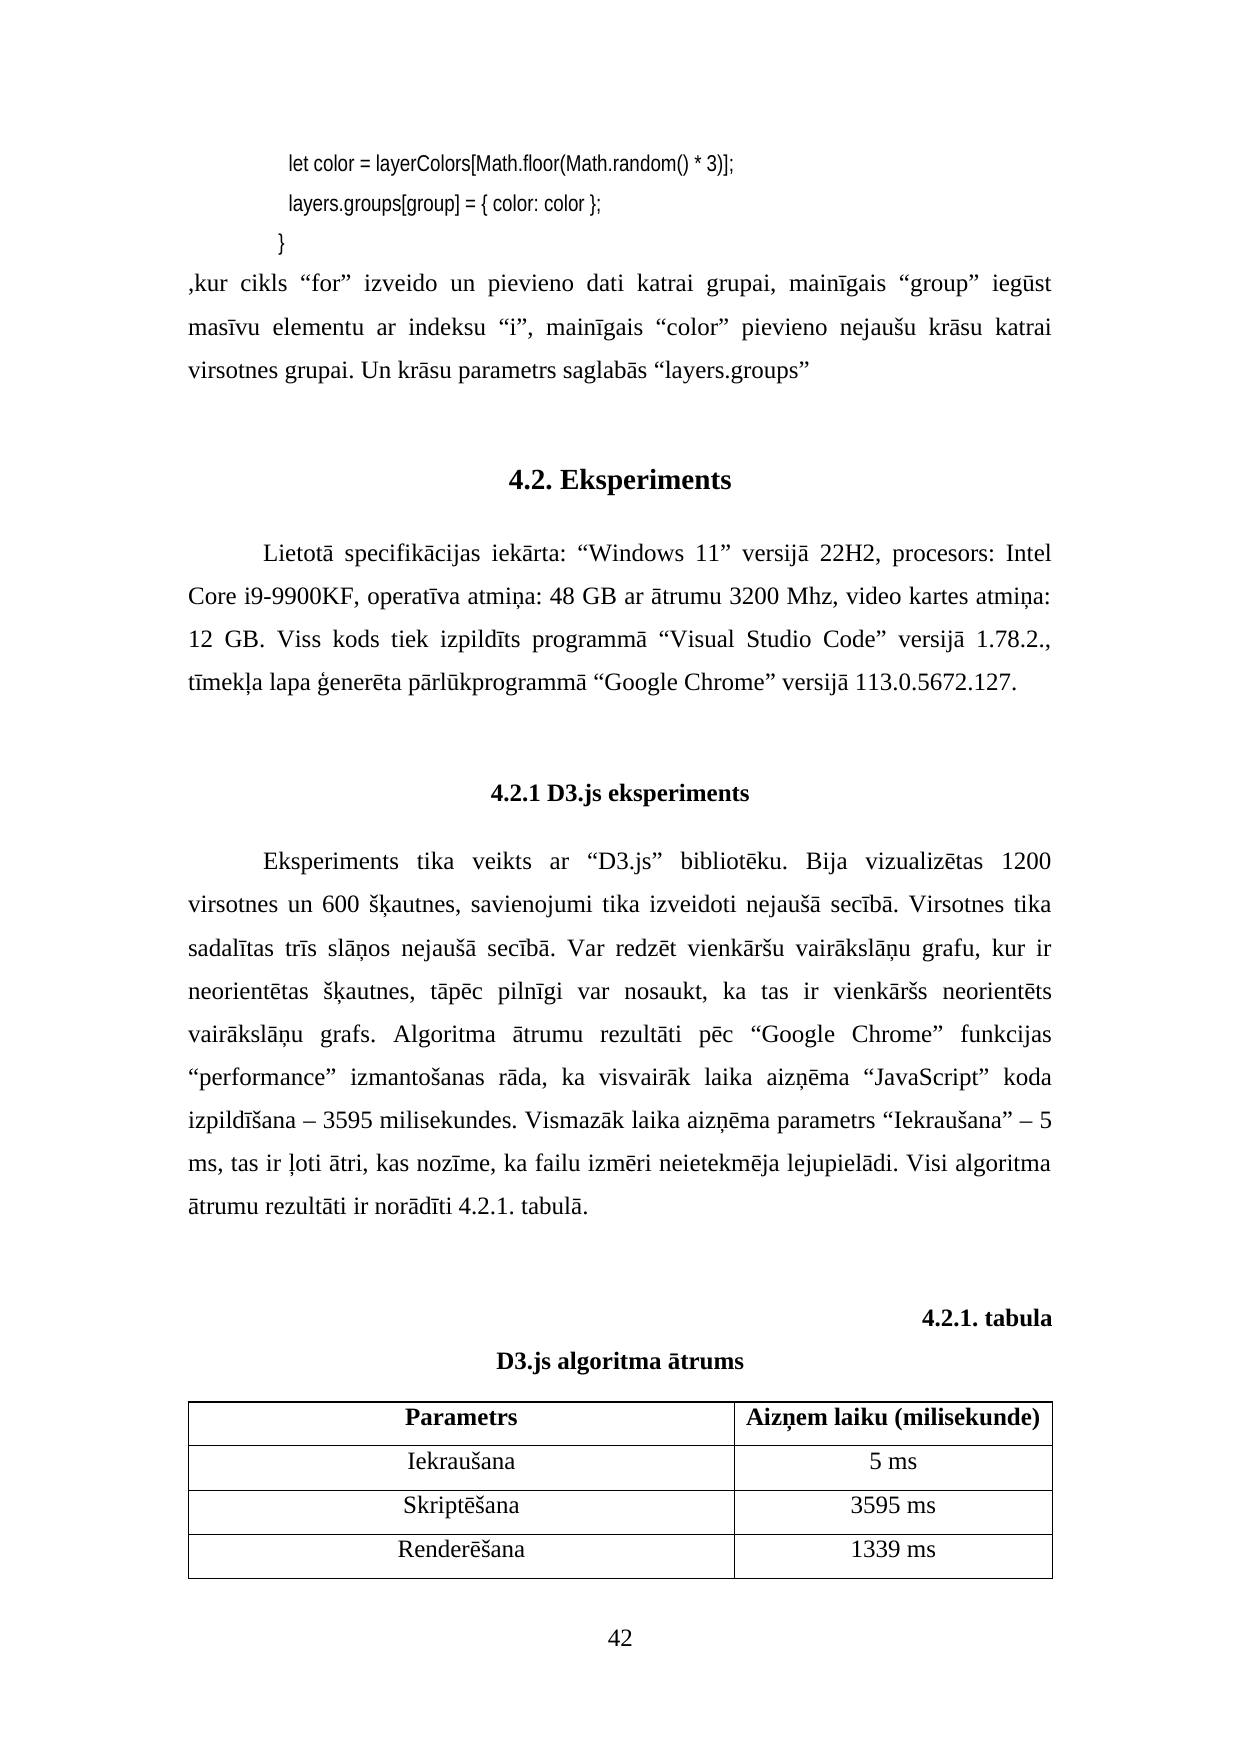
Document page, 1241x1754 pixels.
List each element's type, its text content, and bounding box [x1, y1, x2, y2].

text D3.js algoritma ātrums [188, 1346, 1052, 1374]
text } [188, 229, 985, 255]
table_cell Iekraušana [189, 1446, 734, 1489]
table_header Parametrs [189, 1403, 734, 1445]
table_header Aizņem laiku (milisekunde) [735, 1403, 1052, 1445]
text let color = layerColors[Math.floor(Math.random() * 3)]; [188, 150, 985, 176]
text layers.groups[group] = { color: color }; [188, 189, 985, 216]
table_cell Renderēšana [189, 1535, 734, 1578]
text 4.2.1 D3.js eksperiments [188, 778, 1052, 807]
text 4.2.1. tabula [188, 1303, 1052, 1331]
text Lietotā specifikācijas iekārta: “Windows 11” versijā 22H2, procesors: Intel Core i9-9900KF, operatīva atmiņa: 48 GB ar ātrumu 3200 Mhz, video kartes atmiņa: 12 GB. Viss kods tiek izpildīts programmā “Visual Studio Code” versijā 1.78.2., tīmekļa lapa ģenerēta pārlūkprogrammā “Google Chrome” versijā 113.0.5672.127. [188, 538, 1052, 696]
table_cell 1339 ms [735, 1535, 1052, 1578]
text Eksperiments tika veikts ar “D3.js” bibliotēku. Bija vizualizētas 1200 virsotnes un 600 šķautnes, savienojumi tika izveidoti nejaušā secībā. Virsotnes tika sadalītas trīs slāņos nejaušā secībā. Var redzēt vienkāršu vairākslāņu grafu, kur ir neorientētas šķautnes, tāpēc pilnīgi var nosaukt, ka tas ir vienkāršs neorientēts vairākslāņu grafs. Algoritma ātrumu rezultāti pēc “Google Chrome” funkcijas “performance” izmantošanas rāda, ka visvairāk laika aizņēma “JavaScript” koda izpildīšana – 3595 milisekundes. Vismazāk laika aizņēma parametrs “Iekraušana” – 5 ms, tas ir ļoti ātri, kas nozīme, ka failu izmēri neietekmēja lejupielādi. Visi algoritma ātrumu rezultāti ir norādīti 4.2.1. tabulā. [188, 846, 1052, 1220]
table_cell 3595 ms [735, 1491, 1052, 1533]
table_cell Skriptēšana [189, 1491, 734, 1533]
text 4.2. Eksperiments [188, 462, 1052, 496]
text ,kur cikls “for” izveido un pievieno dati katrai grupai, mainīgais “group” iegūst masīvu elementu ar indeksu “i”, mainīgais “color” pievieno nejaušu krāsu katrai virsotnes grupai. Un krāsu parametrs saglabās “layers.groups” [188, 268, 1052, 383]
table_cell 5 ms [735, 1446, 1052, 1489]
